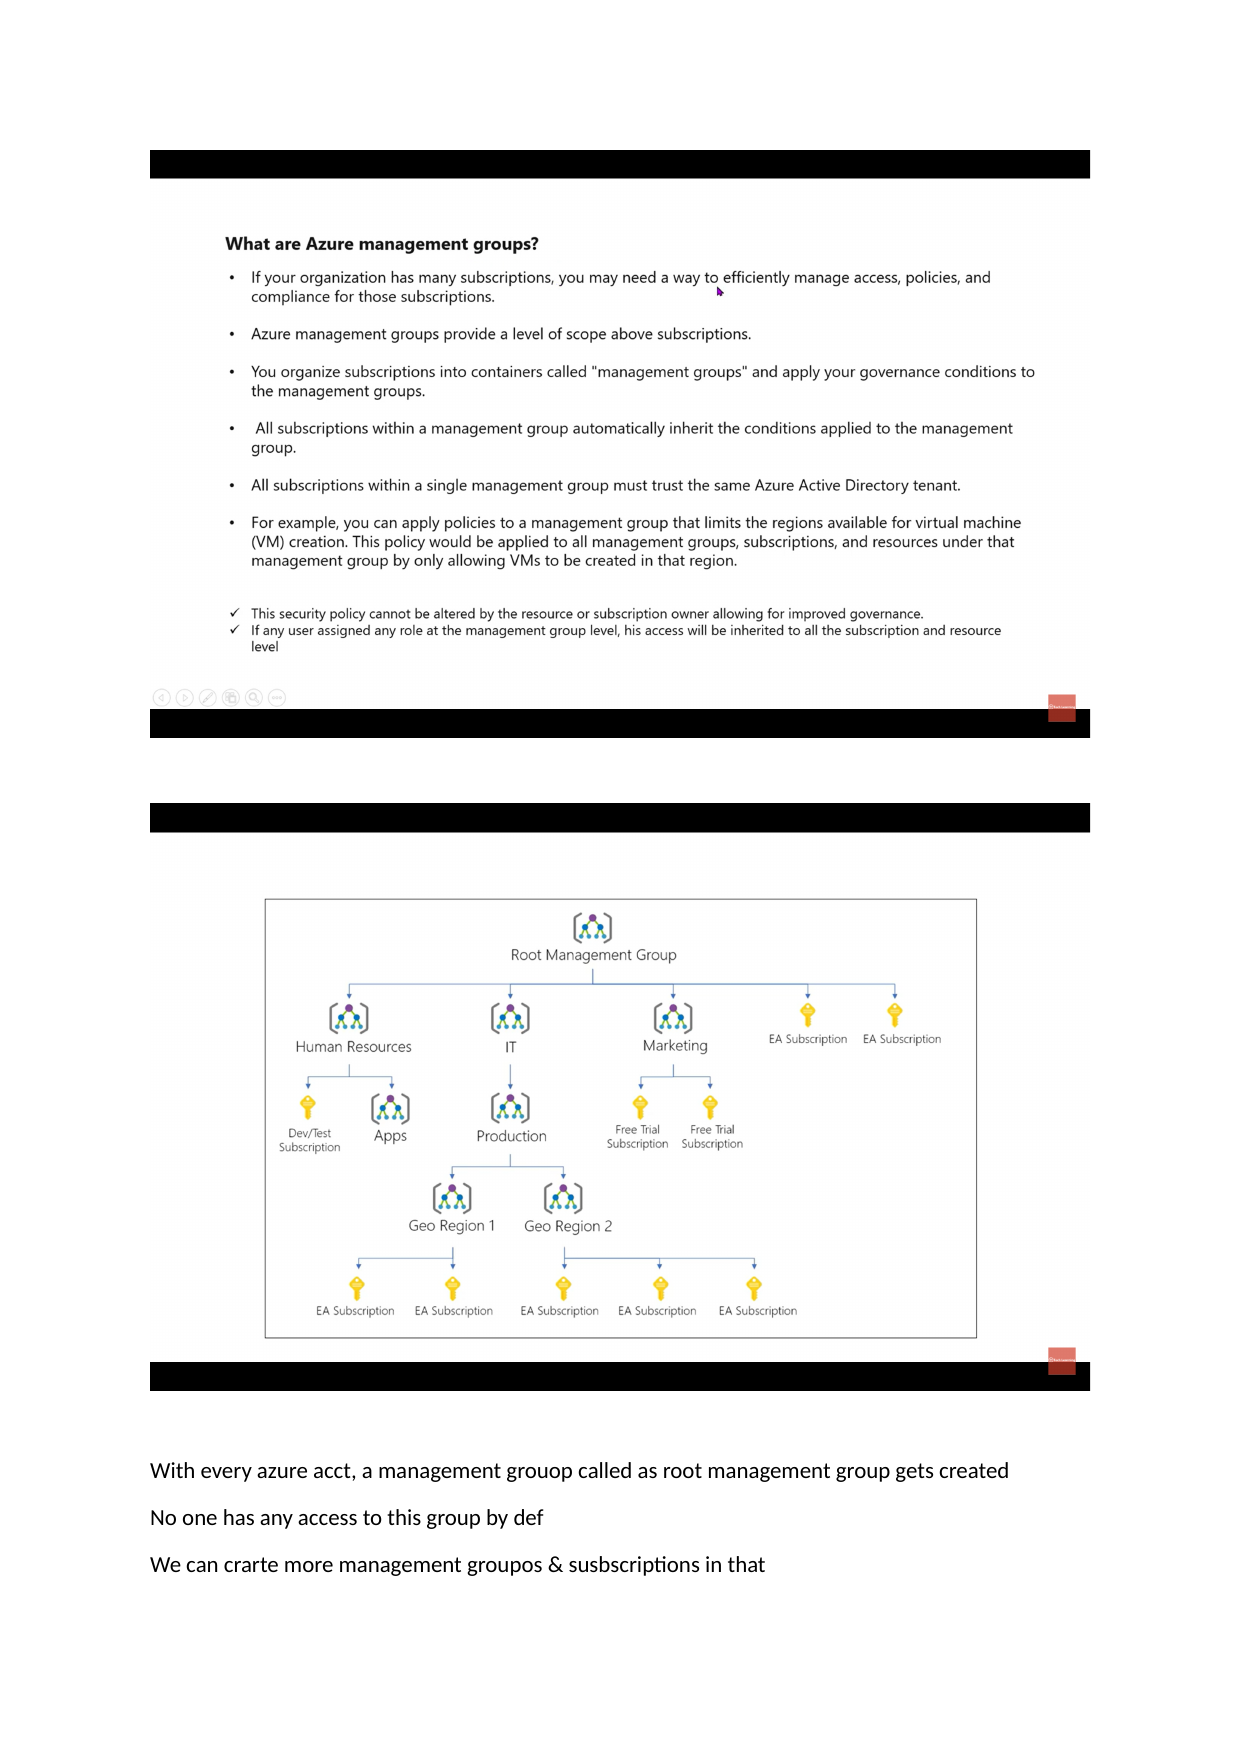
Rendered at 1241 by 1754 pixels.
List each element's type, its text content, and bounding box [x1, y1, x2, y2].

text With every azure acct, a management grouop called as root management group gets created [150, 1457, 1090, 1485]
picture [150, 803, 1091, 1391]
text No one has any access to this group by def [150, 1503, 1090, 1532]
picture [150, 150, 1091, 738]
text We can crarte more management groupos & susbscriptions in that [150, 1550, 1090, 1578]
